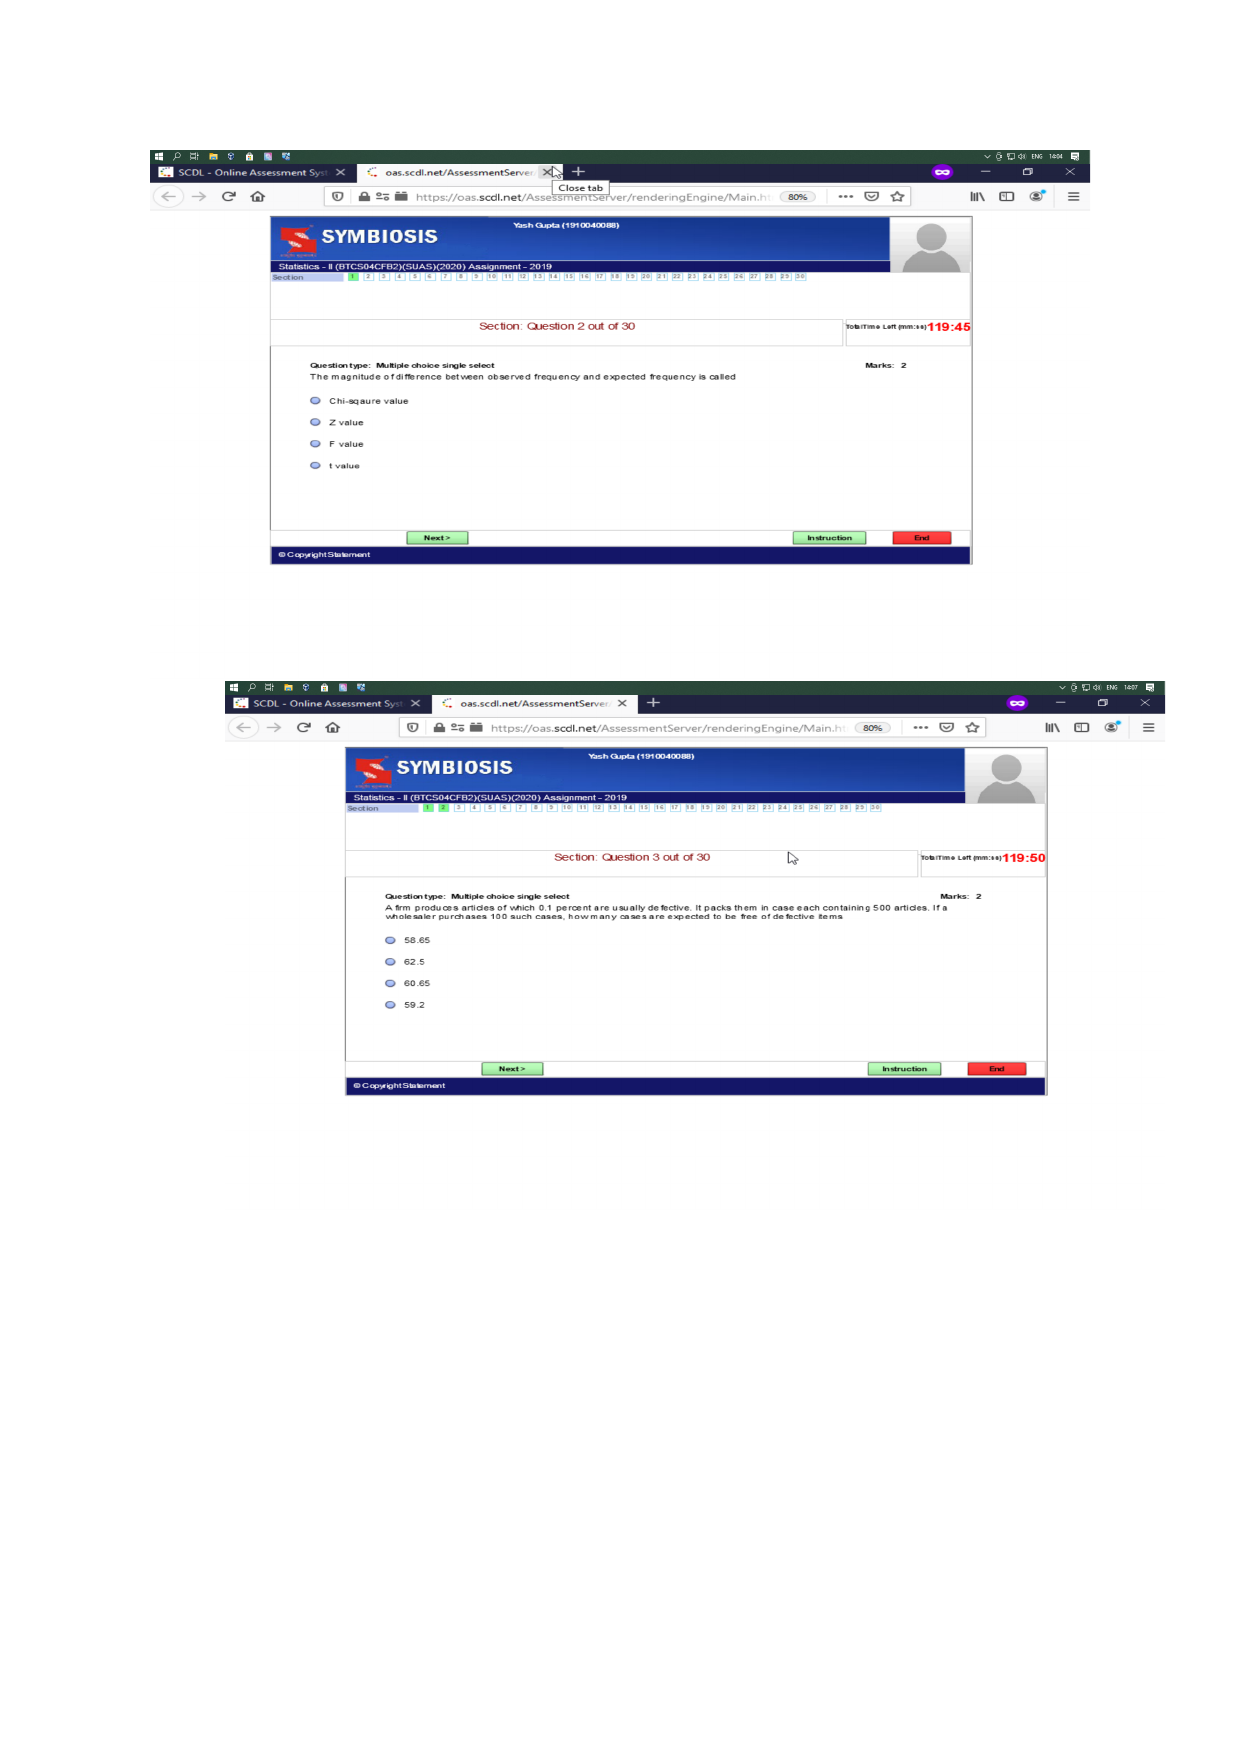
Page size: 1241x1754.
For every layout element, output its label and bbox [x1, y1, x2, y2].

picture [225, 681, 1166, 1210]
picture [150, 150, 1091, 679]
